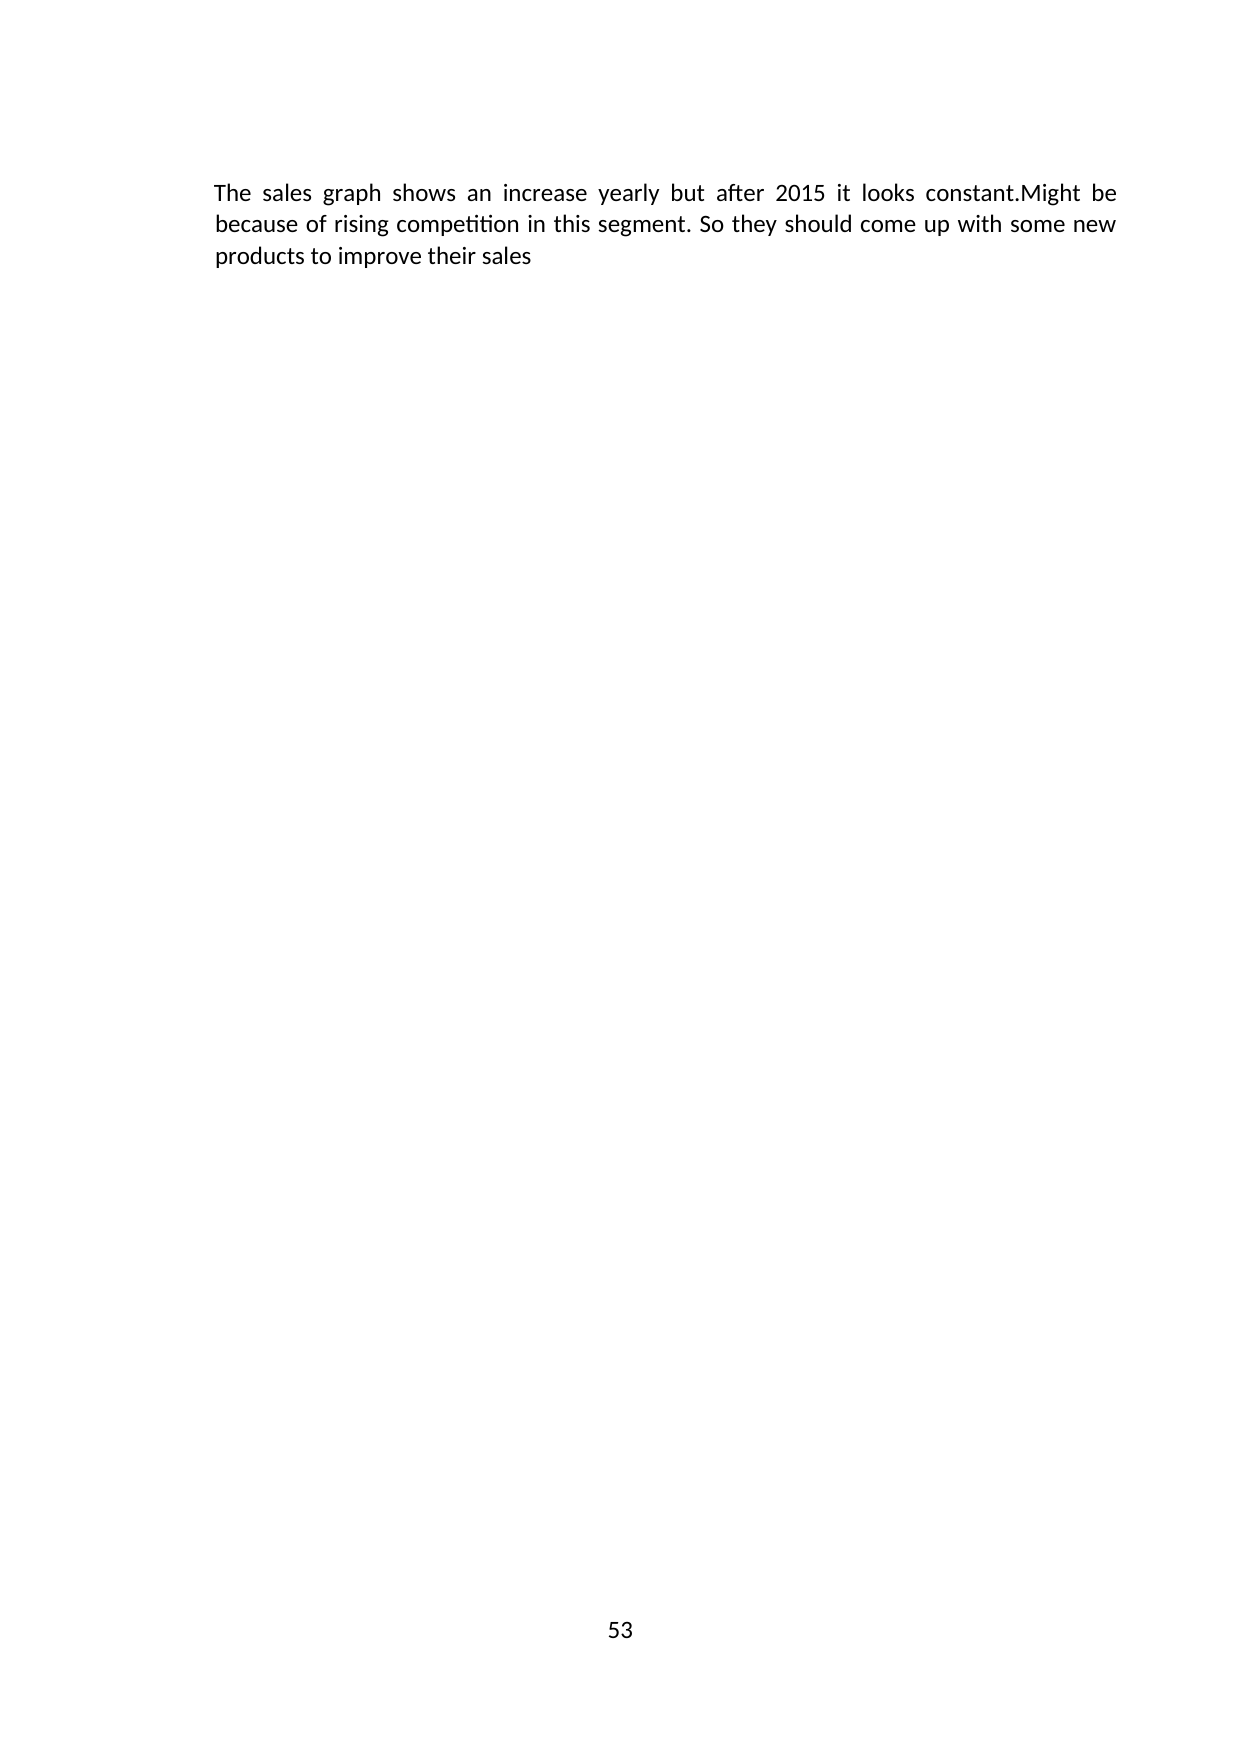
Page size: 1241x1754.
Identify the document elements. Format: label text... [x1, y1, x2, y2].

text The sales graph shows an increase yearly but after 2015 it looks constant.Might be because of rising competition in this segment. So they should come up with some new products to improve their sales [214, 177, 1118, 270]
